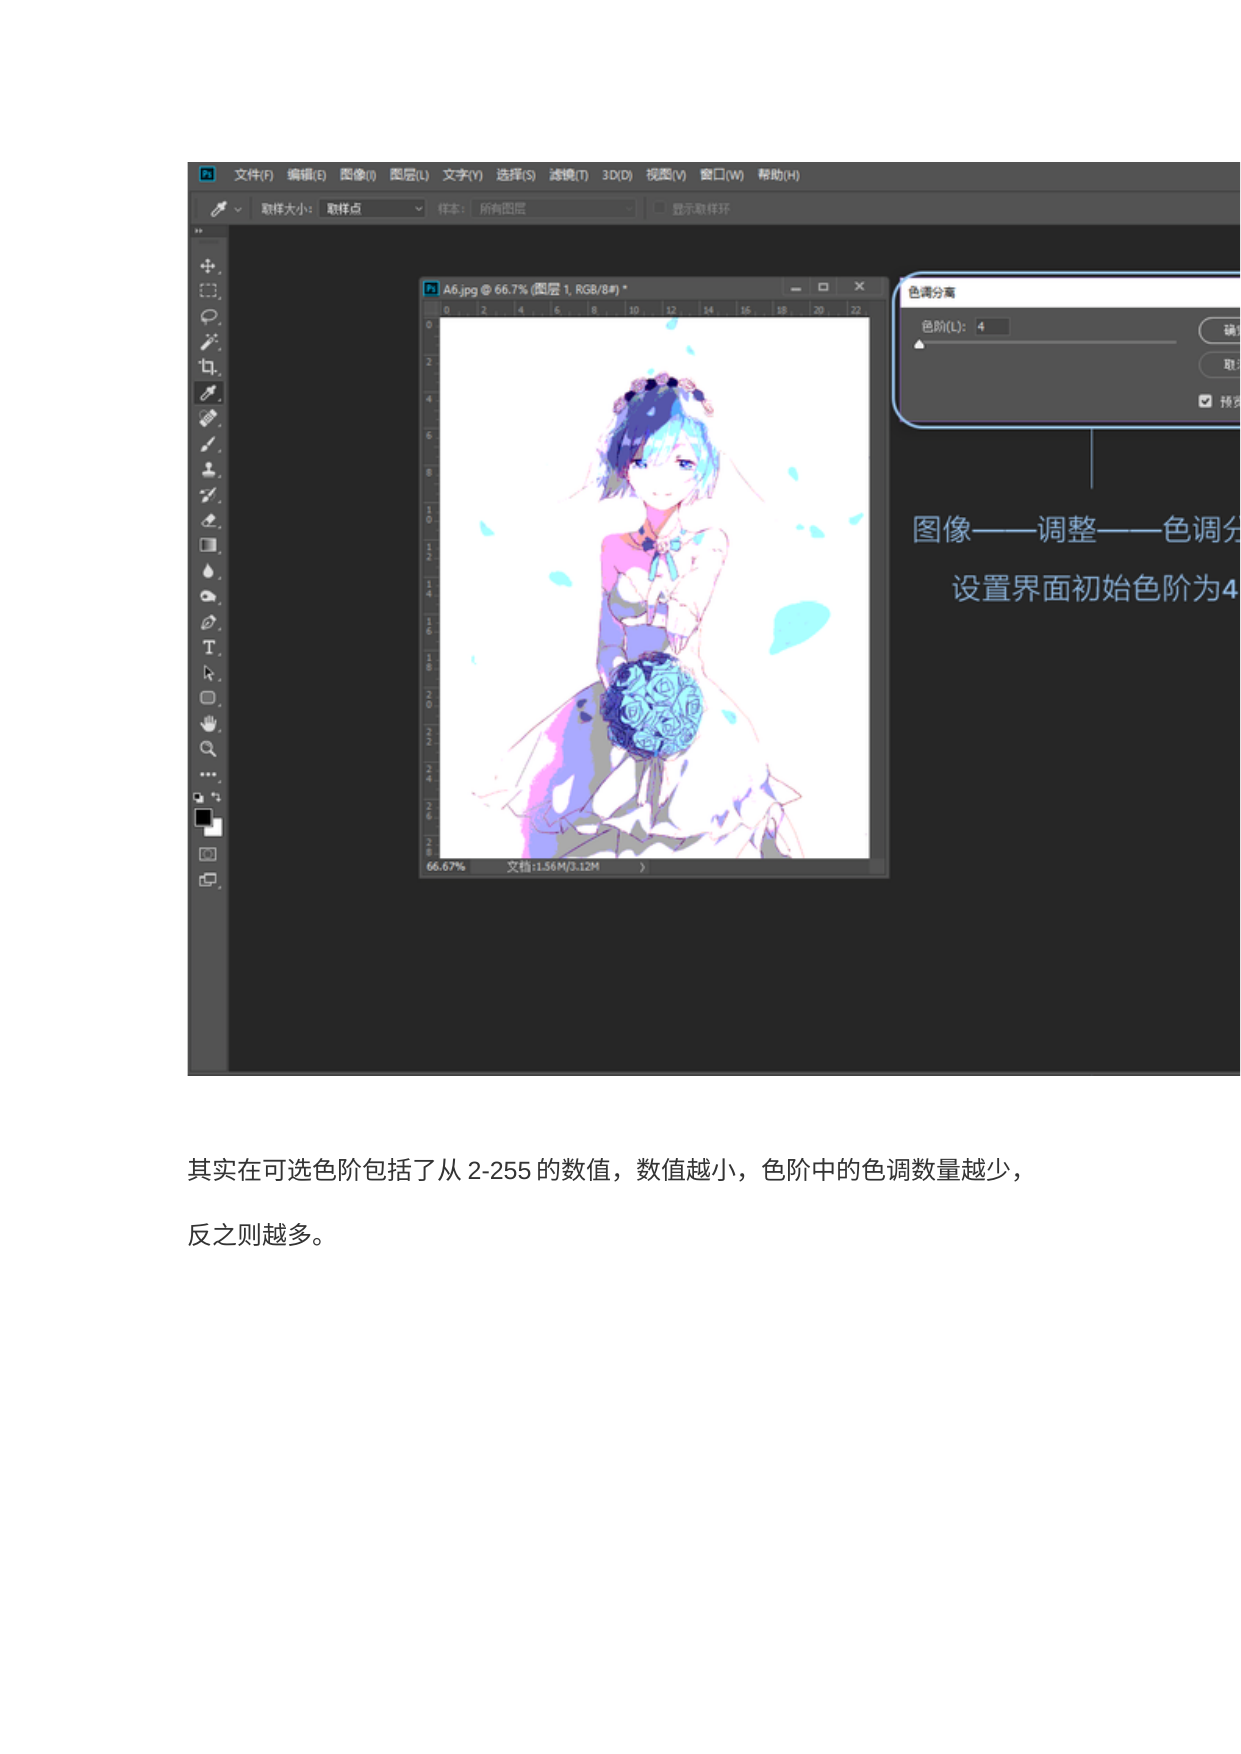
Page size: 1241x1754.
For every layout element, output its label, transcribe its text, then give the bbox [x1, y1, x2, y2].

picture [187, 162, 1241, 1076]
text 其实在可选色阶包括了从2-255的数值，数值越小，色阶中的色调数量越少，反之则越多。 [187, 1136, 1053, 1266]
